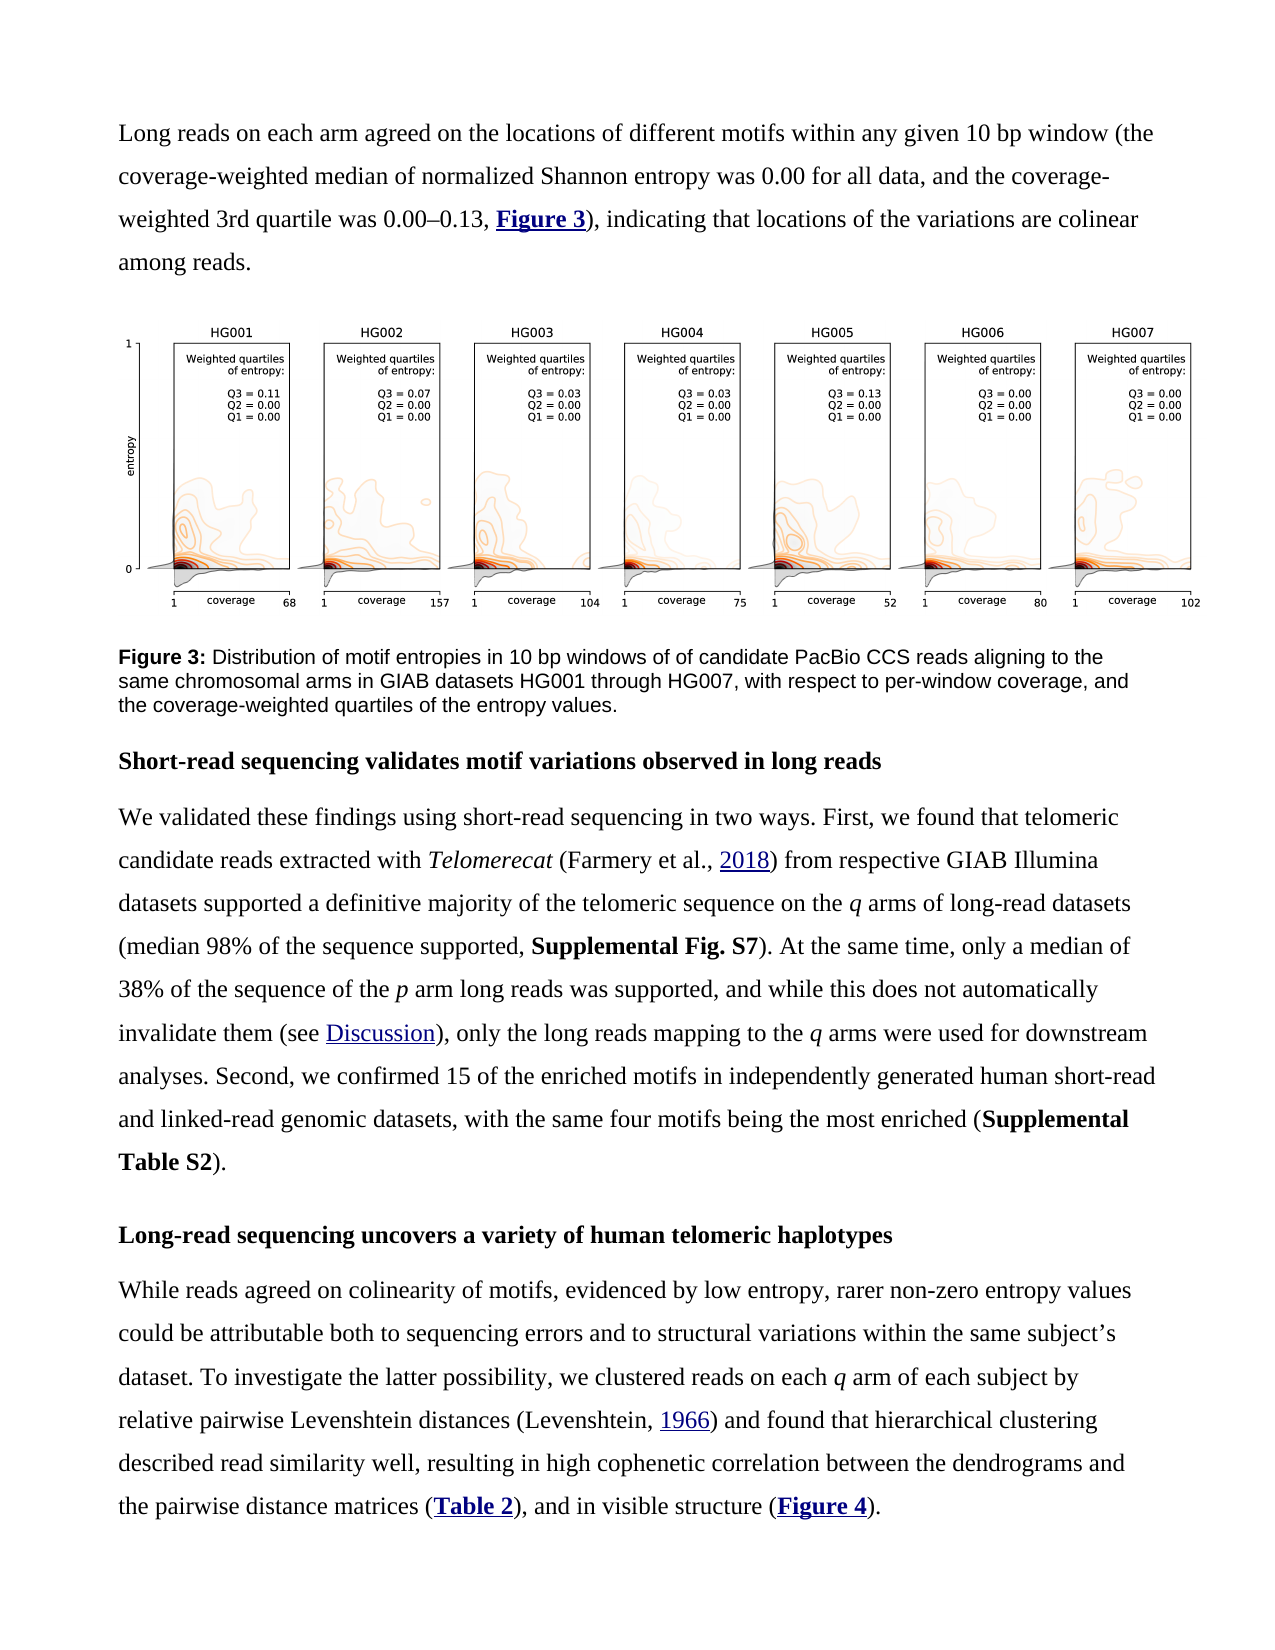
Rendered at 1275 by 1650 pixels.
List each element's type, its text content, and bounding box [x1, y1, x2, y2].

text Figure 3: Distribution of motif entropies in 10 bp windows of of candidate PacBio CCS reads aligning to the same chromosomal arms in GIAB datasets HG001 through HG007, with respect to per-window coverage, and the coverage-weighted quartiles of the entropy values. [118, 645, 1157, 717]
subtitle Long-read sequencing uncovers a variety of human telomeric haplotypes [118, 1220, 1157, 1248]
text While reads agreed on colinearity of motifs, evidenced by low entropy, rarer non-zero entropy values could be attributable both to sequencing errors and to structural variations within the same subject’s dataset. To investigate the latter possibility, we clustered reads on each q arm of each subject by relative pairwise Levenshtein distances (Levenshtein, 1966) and found that hierarchical clustering described read similarity well, resulting in high cophenetic correlation between the dendrograms and the pairwise distance matrices (Table 2), and in visible structure (Figure 4). [118, 1275, 1157, 1520]
subtitle Short-read sequencing validates motif variations observed in long reads [118, 746, 1157, 775]
text We validated these findings using short-read sequencing in two ways. First, we found that telomeric candidate reads extracted with Telomerecat (Farmery et al., 2018) from respective GIAB Illumina datasets supported a definitive majority of the telomeric sequence on the q arms of long-read datasets (median 98% of the sequence supported, Supplemental Fig. S7). At the same time, only a median of 38% of the sequence of the p arm long reads was supported, and while this does not automatically invalidate them (see Discussion), only the long reads mapping to the q arms were used for downstream analyses. Second, we confirmed 15 of the enriched motifs in independently generated human short-read and linked-read genomic datasets, with the same four motifs being the most enriched (Supplemental Table S2). [118, 802, 1157, 1176]
picture [118, 320, 1208, 616]
text Long reads on each arm agreed on the locations of different motifs within any given 10 bp window (the coverage-weighted median of normalized Shannon entropy was 0.00 for all data, and the coverage-weighted 3rd quartile was 0.00–0.13, Figure 3), indicating that locations of the variations are colinear among reads. [118, 118, 1157, 276]
